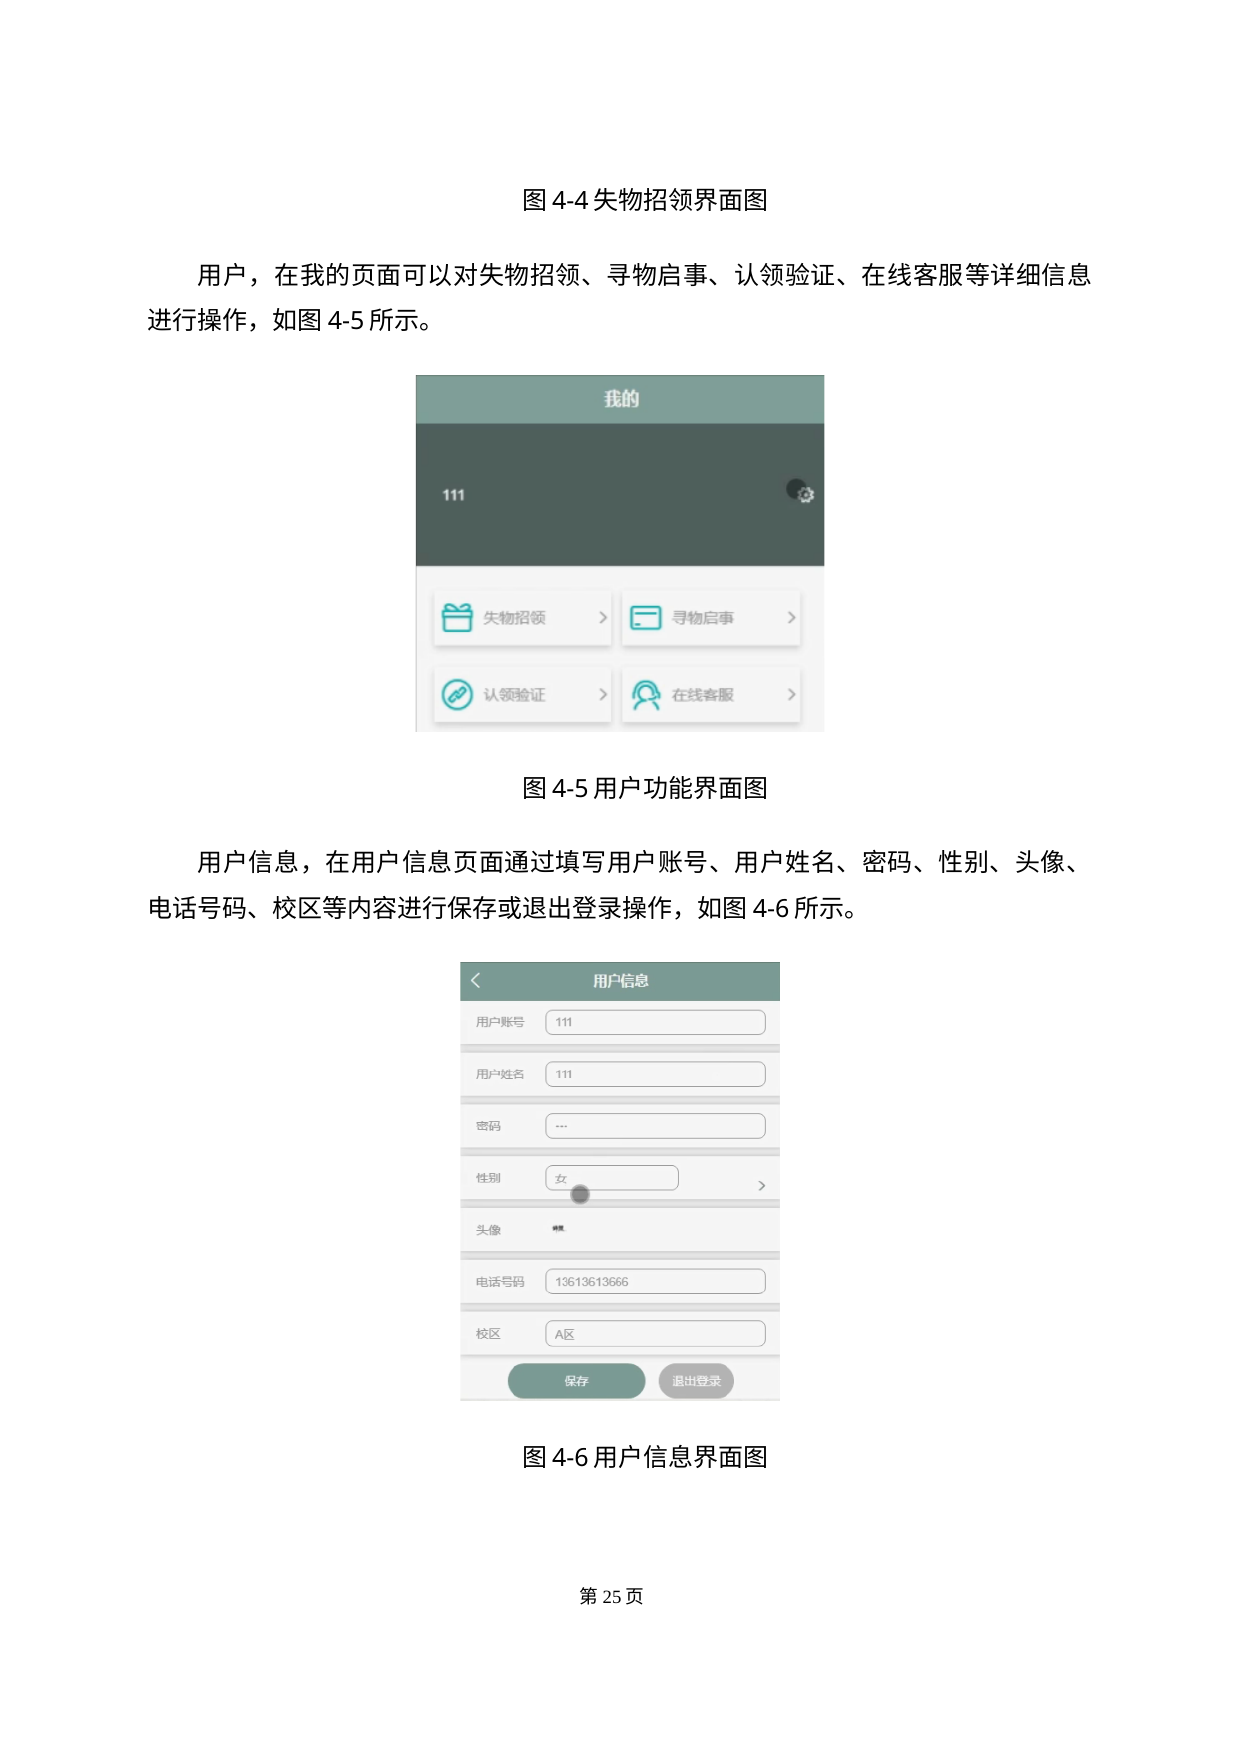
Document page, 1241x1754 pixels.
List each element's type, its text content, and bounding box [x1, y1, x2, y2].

picture [460, 962, 780, 1401]
text 图4-6用户信息界面图 [148, 1437, 1092, 1473]
text 图4-4失物招领界面图 [148, 181, 1092, 217]
text 用户信息，在用户信息页面通过填写用户账号、用户姓名、密码、性别、头像、电话号码、校区等内容进行保存或退出登录操作，如图4-6所示。 [148, 843, 1092, 924]
text 图4-5用户功能界面图 [148, 768, 1092, 804]
text 用户，在我的页面可以对失物招领、寻物启事、认领验证、在线客服等详细信息进行操作，如图4-5所示。 [148, 255, 1092, 337]
picture [415, 375, 825, 732]
